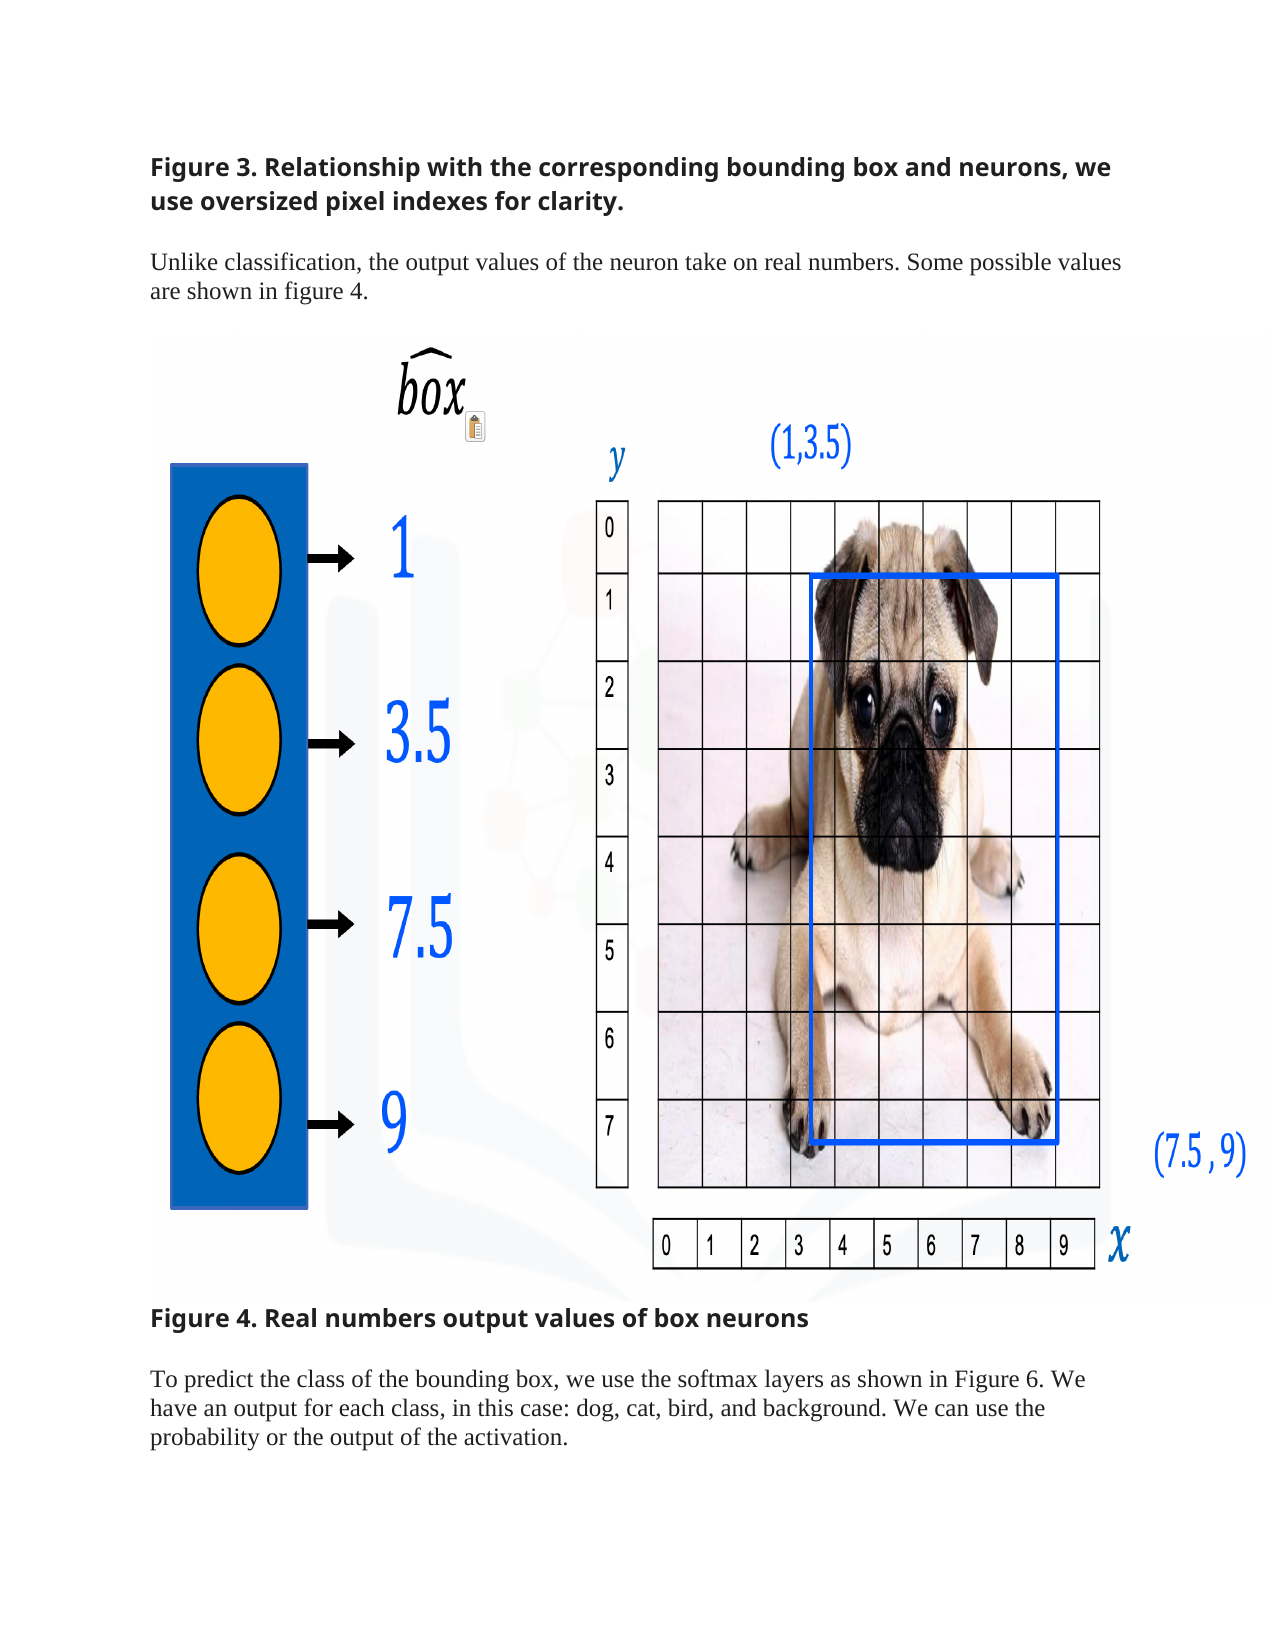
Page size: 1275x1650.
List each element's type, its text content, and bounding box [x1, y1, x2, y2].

text Figure 3. Relationship with the corresponding bounding box and neurons, we use oversized pixel indexes for clarity. [150, 150, 1125, 218]
text To predict the class of the bounding box, we use the softmax layers as shown in Figure 6. We have an output for each class, in this case: dog, cat, bird, and background. We can use the probability or the output of the activation. [150, 1364, 1125, 1451]
text Figure 4. Real numbers output values of box neurons [150, 1302, 1125, 1335]
text Unlike classification, the output values of the neuron take on real numbers. Some possible values are shown in figure 4. [150, 247, 1125, 305]
picture [150, 333, 1272, 1302]
